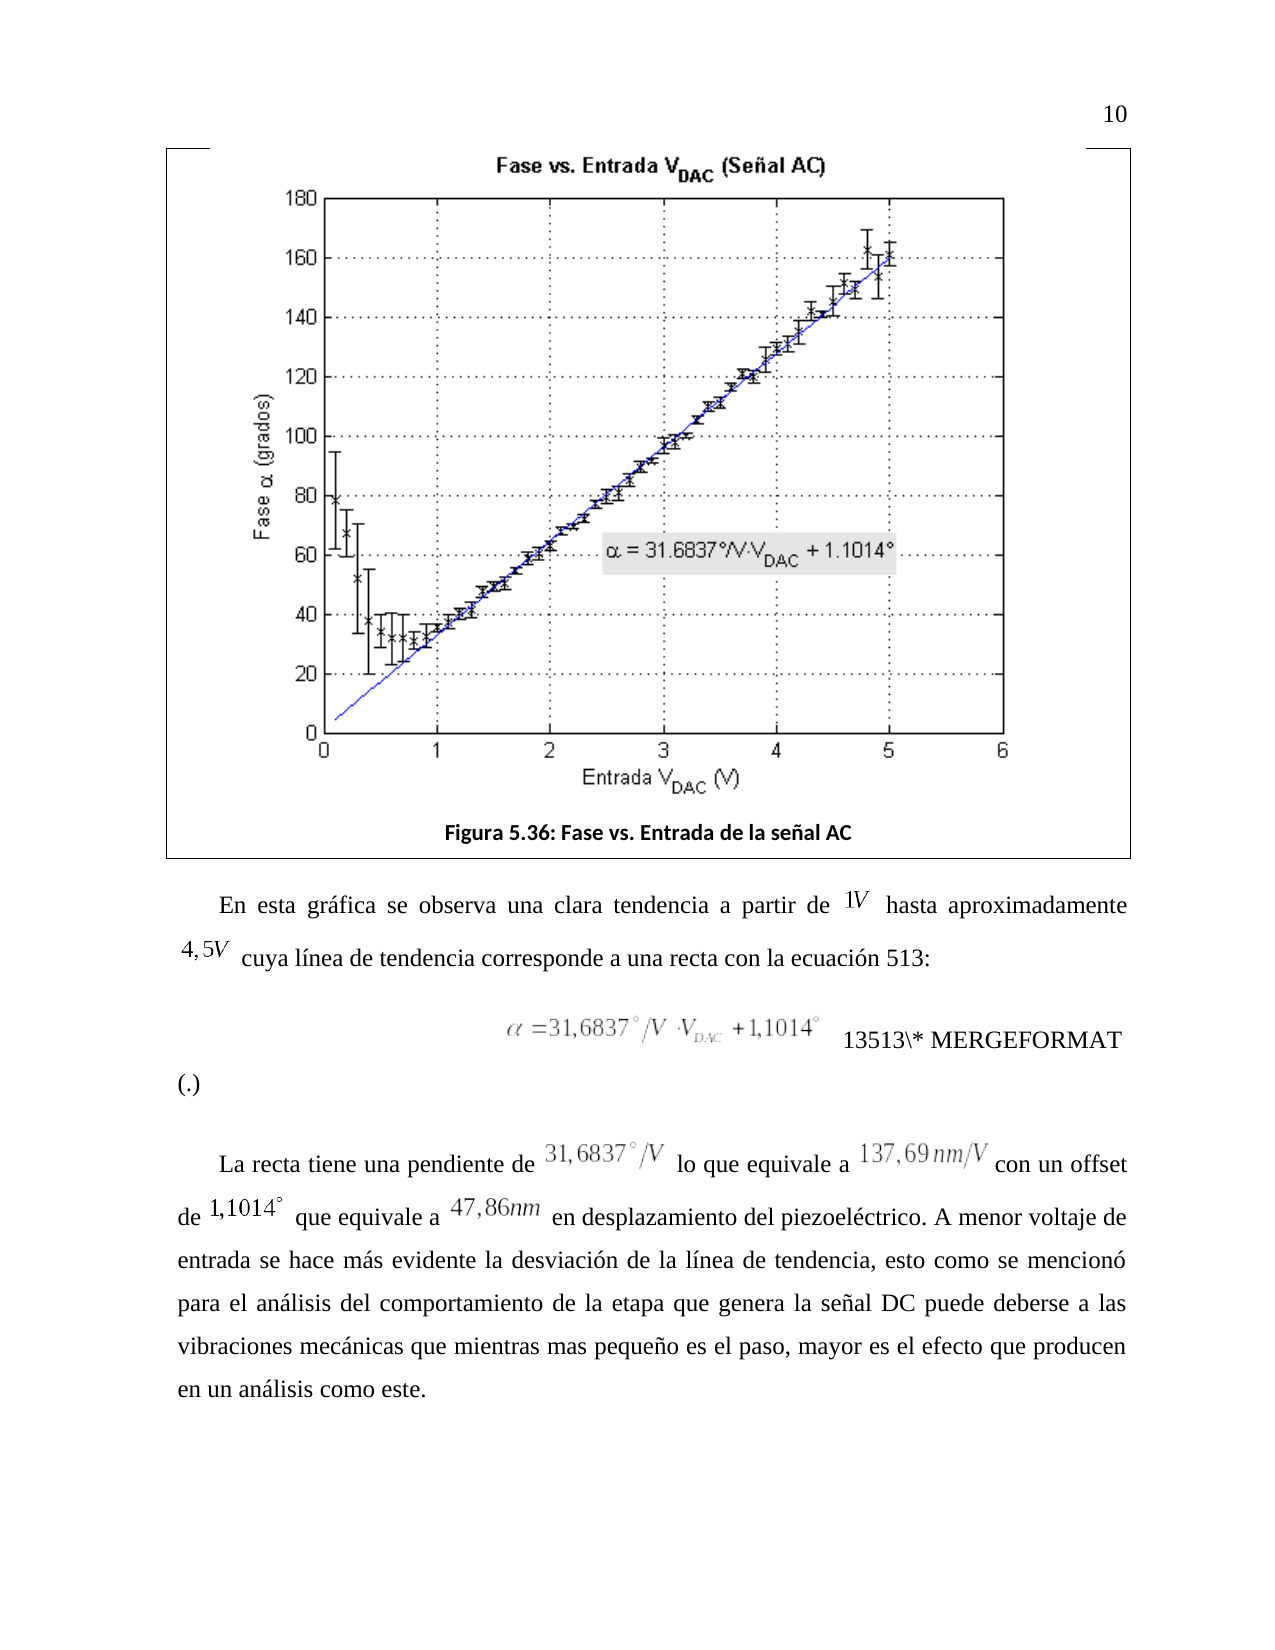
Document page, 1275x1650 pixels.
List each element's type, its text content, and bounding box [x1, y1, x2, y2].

text La recta tiene una pendiente de lo que equivale a con un offset de que equivale a en desplazamiento del piezoeléctrico. A menor voltaje de entrada se hace más evidente la desviación de la línea de tendencia, esto como se mencionó para el análisis del comportamiento de la etapa que genera la señal DC puede deberse a las vibraciones mecánicas que mientras mas pequeño es el paso, mayor es el efecto que producen en un análisis como este. [177, 1137, 1127, 1403]
picture [210, 148, 1086, 805]
text En esta gráfica se observa una clara tendencia a partir de hasta aproximadamente cuya línea de tendencia corresponde a una recta con la ecuación : [177, 884, 1127, 972]
